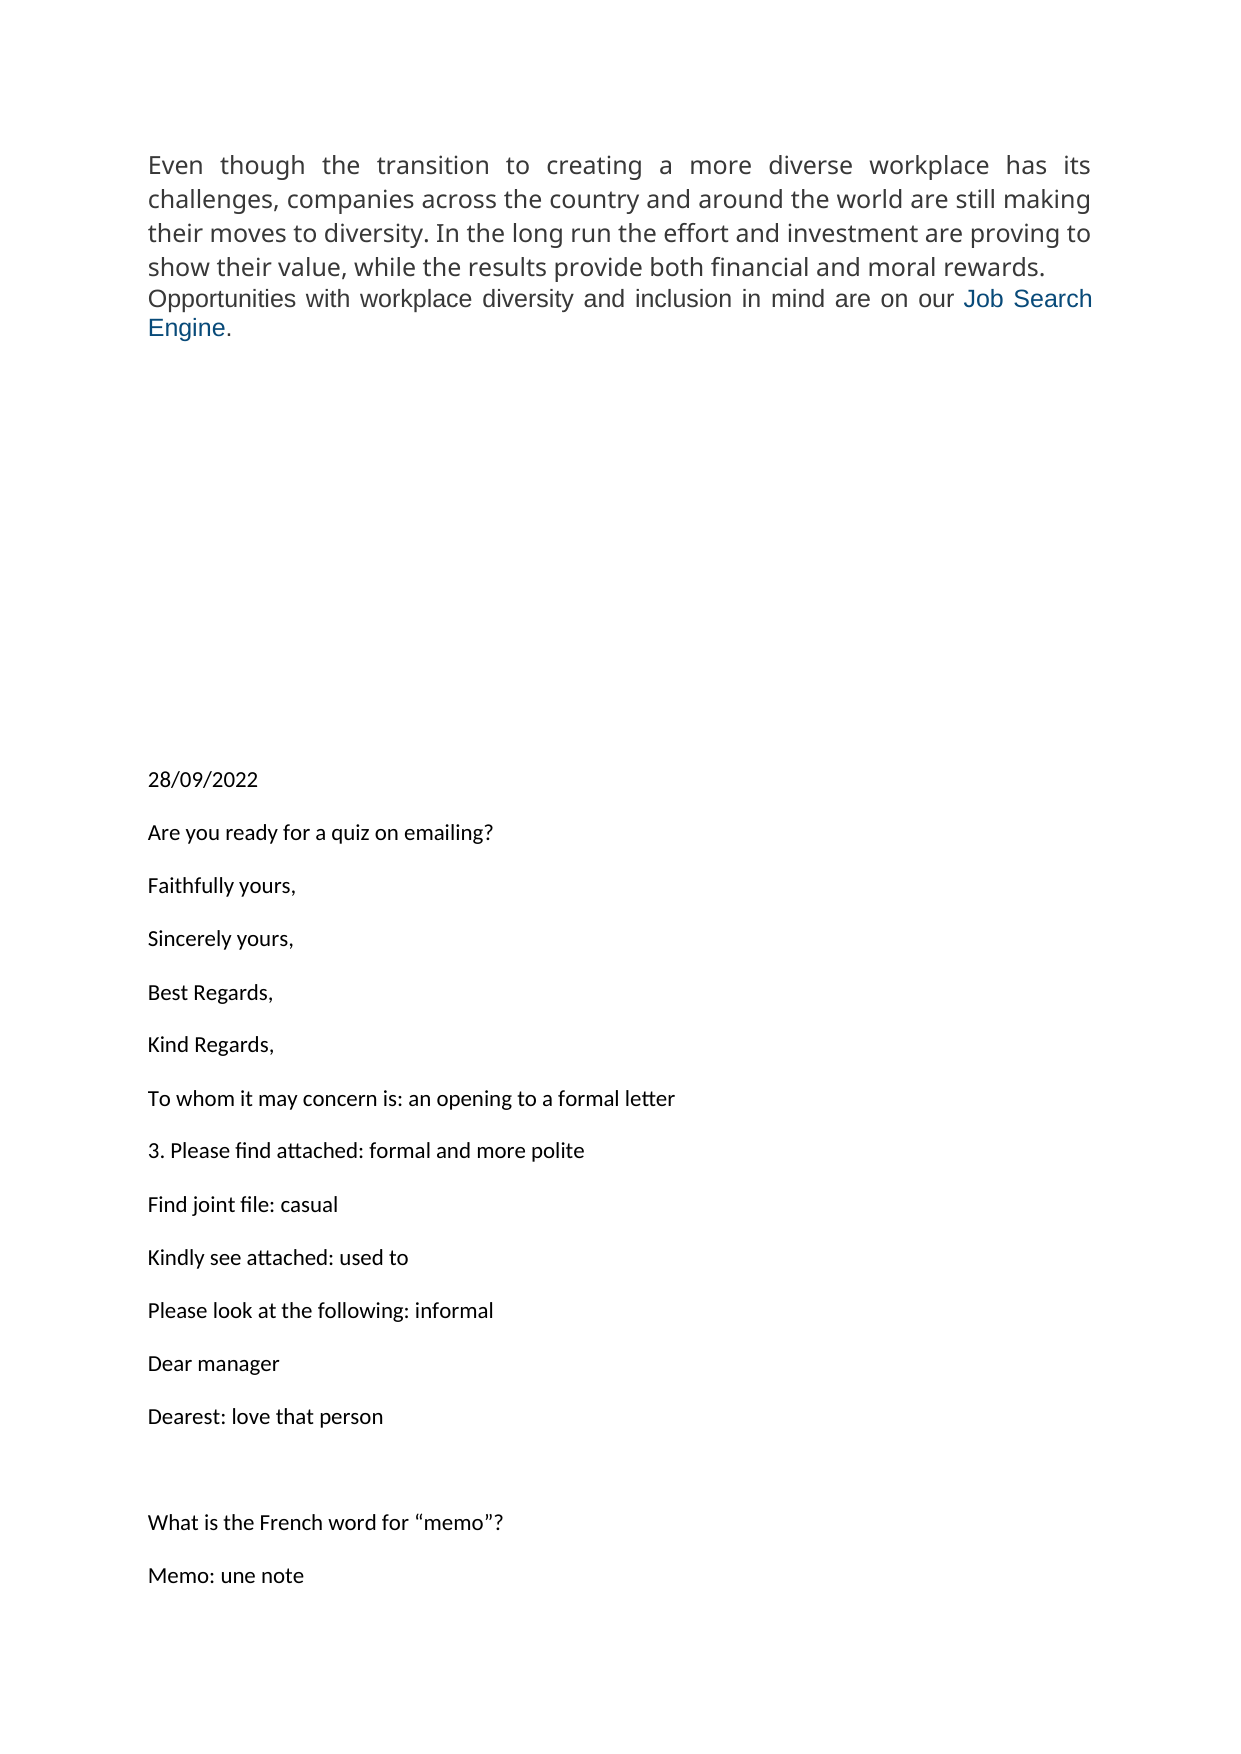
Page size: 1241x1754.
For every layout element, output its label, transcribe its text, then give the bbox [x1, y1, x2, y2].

text Faithfully yours, [148, 872, 1093, 899]
text Are you ready for a quiz on emailing? [148, 818, 1093, 847]
text Please look at the following: informal [148, 1296, 1093, 1324]
text Sincerely yours, [148, 924, 1093, 953]
text Best Regards, [148, 978, 1093, 1006]
text 3. Please find attached: formal and more polite [148, 1137, 1093, 1165]
text Memo: une note [148, 1561, 1093, 1589]
text Kindly see attached: used to [148, 1243, 1093, 1271]
text Opportunities with workplace diversity and inclusion in mind are on our Job Search Engine. [148, 284, 1093, 341]
text 28/09/2022 [148, 766, 1093, 793]
text Dearest: love that person [148, 1402, 1093, 1430]
text Dear manager [148, 1349, 1093, 1377]
text Find joint file: casual [148, 1190, 1093, 1218]
text Kind Regards, [148, 1031, 1093, 1059]
text Even though the transition to creating a more diverse workplace has its challenges, companies across the country and around the world are still making their moves to diversity. In the long run the effort and investment are proving to show their value, while the results provide both financial and moral rewards. [148, 148, 1093, 284]
text To whom it may concern is: an opening to a formal letter [148, 1084, 1093, 1112]
text What is the French word for “memo”? [148, 1508, 1093, 1536]
